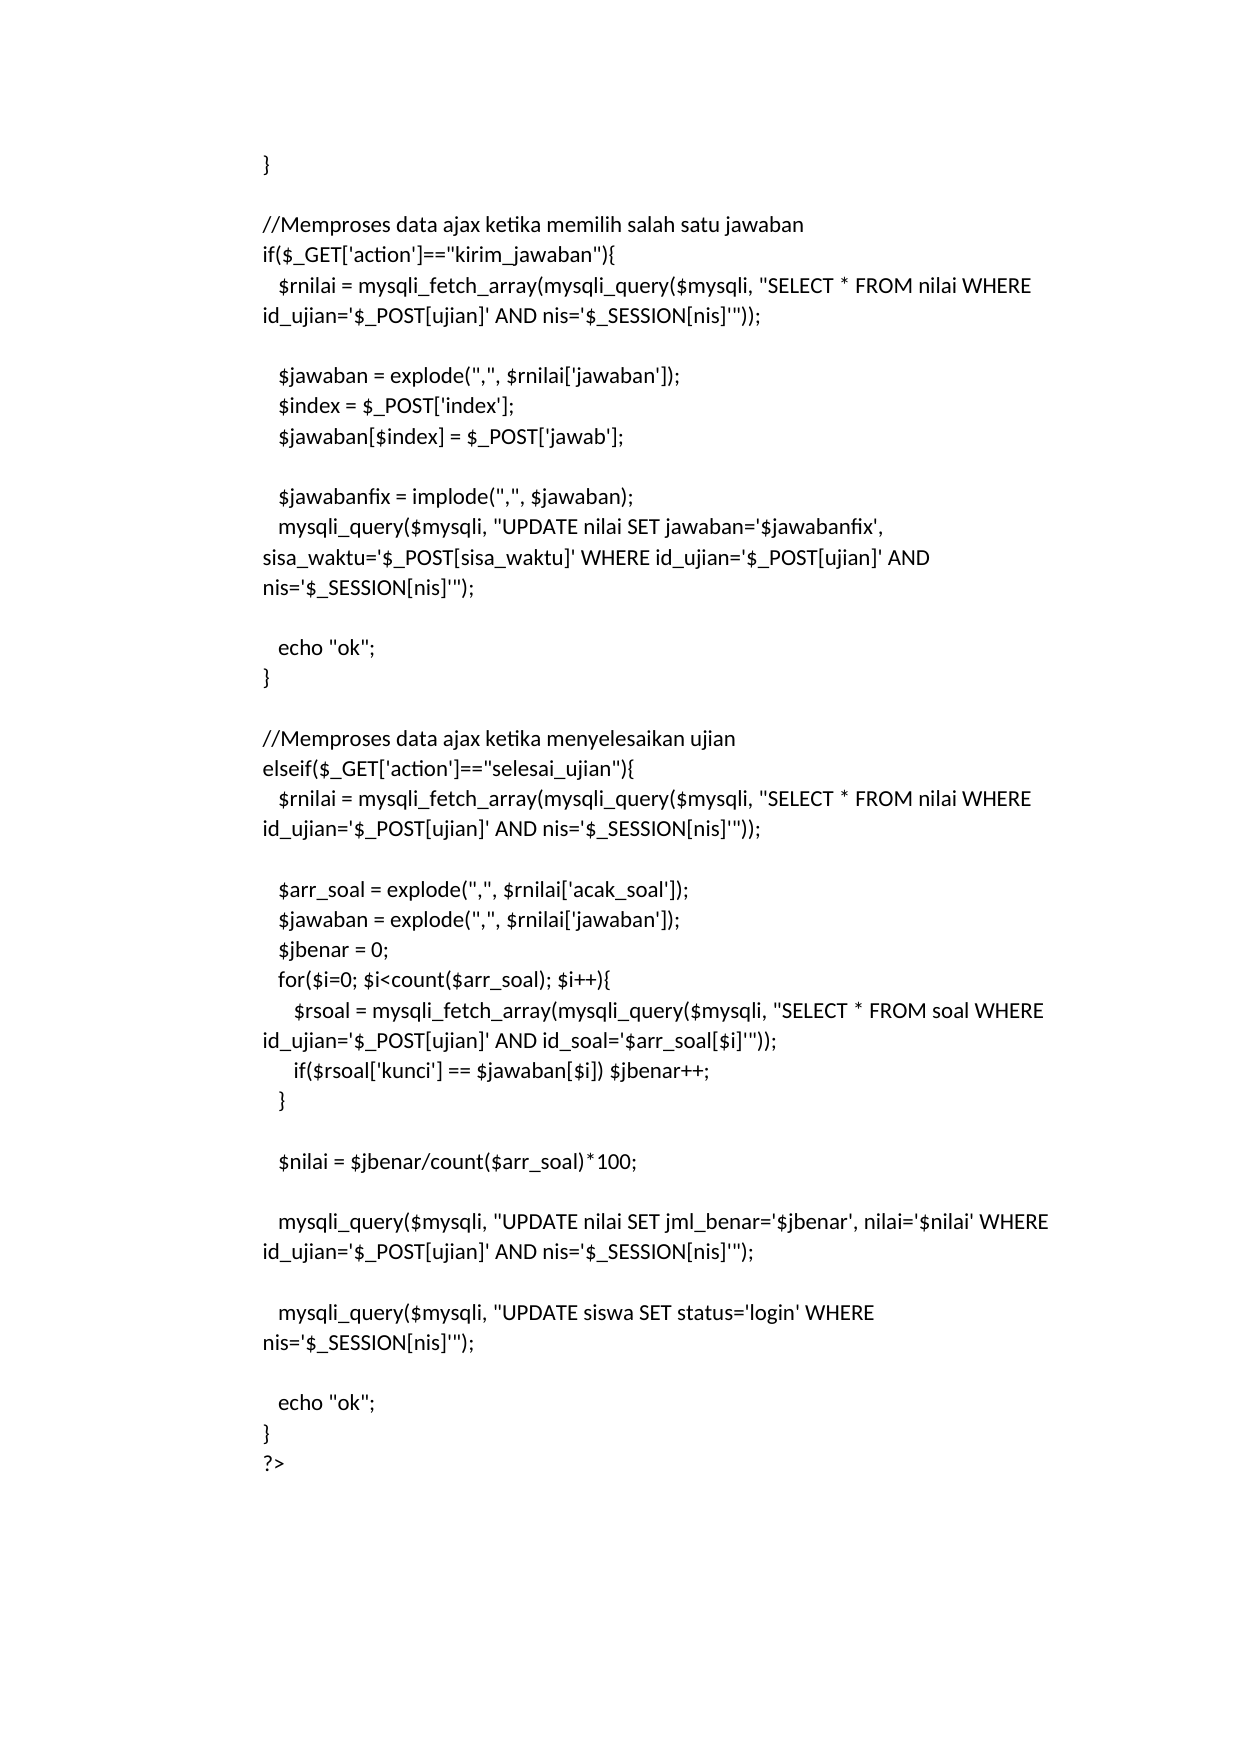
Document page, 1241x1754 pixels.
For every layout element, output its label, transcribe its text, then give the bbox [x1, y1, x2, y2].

list echo "ok"; [262, 1388, 1090, 1417]
list $jawaban = explode(",", $rnilai['jawaban']); [262, 905, 1090, 933]
list if($rsoal['kunci'] == $jawaban[$i]) $jbenar++; [262, 1056, 1090, 1084]
list $nilai = $jbenar/count($arr_soal)*100; [262, 1147, 1090, 1175]
list $jawaban[$index] = $_POST['jawab']; [262, 422, 1090, 450]
list //Memproses data ajax ketika menyelesaikan ujian [262, 724, 1090, 752]
list ?> [262, 1449, 1090, 1477]
list //Memproses data ajax ketika memilih salah satu jawaban [262, 210, 1090, 238]
list $jawabanfix = implode(",", $jawaban); [262, 482, 1090, 510]
list } [262, 150, 1090, 178]
list mysqli_query($mysqli, "UPDATE nilai SET jml_benar='$jbenar', nilai='$nilai' WHERE id_ujian='$_POST[ujian]' AND nis='$_SESSION[nis]'"); [262, 1207, 1090, 1266]
list $index = $_POST['index']; [262, 392, 1090, 420]
list mysqli_query($mysqli, "UPDATE nilai SET jawaban='$jawabanfix', sisa_waktu='$_POST[sisa_waktu]' WHERE id_ujian='$_POST[ujian]' AND nis='$_SESSION[nis]'"); [262, 512, 1090, 601]
list } [262, 1419, 1090, 1447]
list $jbenar = 0; [262, 935, 1090, 963]
list echo "ok"; [262, 633, 1090, 661]
list $rnilai = mysqli_fetch_array(mysqli_query($mysqli, "SELECT * FROM nilai WHERE id_ujian='$_POST[ujian]' AND nis='$_SESSION[nis]'")); [262, 271, 1090, 329]
list } [262, 1086, 1090, 1114]
list for($i=0; $i<count($arr_soal); $i++){ [262, 966, 1090, 994]
list mysqli_query($mysqli, "UPDATE siswa SET status='login' WHERE nis='$_SESSION[nis]'"); [262, 1298, 1090, 1356]
list elseif($_GET['action']=="selesai_ujian"){ [262, 754, 1090, 782]
list if($_GET['action']=="kirim_jawaban"){ [262, 241, 1090, 269]
list } [262, 663, 1090, 692]
list $jawaban = explode(",", $rnilai['jawaban']); [262, 361, 1090, 389]
list $rnilai = mysqli_fetch_array(mysqli_query($mysqli, "SELECT * FROM nilai WHERE id_ujian='$_POST[ujian]' AND nis='$_SESSION[nis]'")); [262, 784, 1090, 843]
list $rsoal = mysqli_fetch_array(mysqli_query($mysqli, "SELECT * FROM soal WHERE id_ujian='$_POST[ujian]' AND id_soal='$arr_soal[$i]'")); [262, 996, 1090, 1054]
list $arr_soal = explode(",", $rnilai['acak_soal']); [262, 875, 1090, 903]
